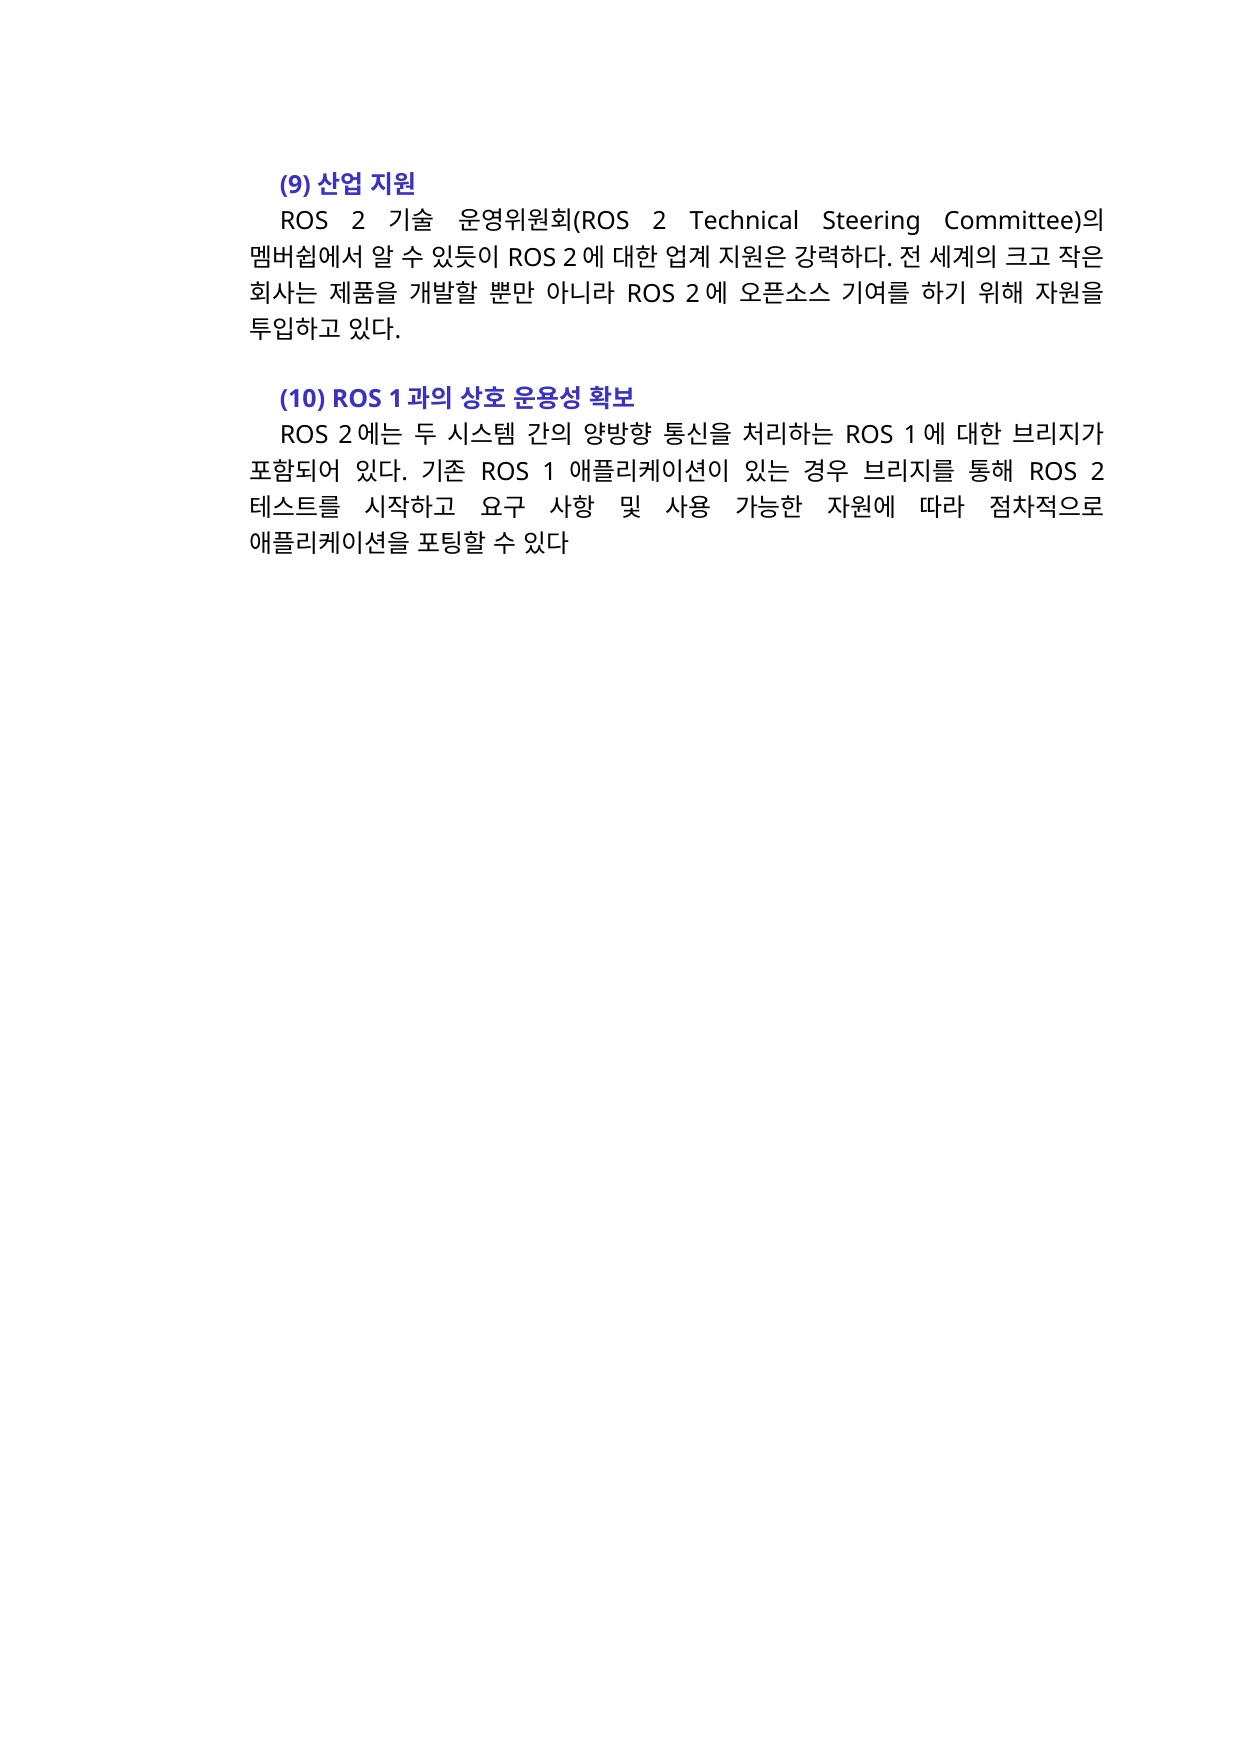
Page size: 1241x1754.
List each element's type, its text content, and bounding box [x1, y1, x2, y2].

text (9) 산업 지원 [249, 164, 1105, 201]
text (10) ROS 1과의 상호 운용성 확보 [249, 378, 1105, 415]
text ROS 2 기술 운영위원회(ROS 2 Technical Steering Committee)의 멤버쉽에서 알 수 있듯이 ROS 2에 대한 업계 지원은 강력하다. 전 세계의 크고 작은 회사는 제품을 개발할 뿐만 아니라 ROS 2에 오픈소스 기여를 하기 위해 자원을 투입하고 있다. [249, 201, 1105, 346]
text ROS 2에는 두 시스템 간의 양방향 통신을 처리하는 ROS 1에 대한 브리지가 포함되어 있다. 기존 ROS 1 애플리케이션이 있는 경우 브리지를 통해 ROS 2 테스트를 시작하고 요구 사항 및 사용 가능한 자원에 따라 점차적으로 애플리케이션을 포팅할 수 있다 [249, 415, 1105, 560]
